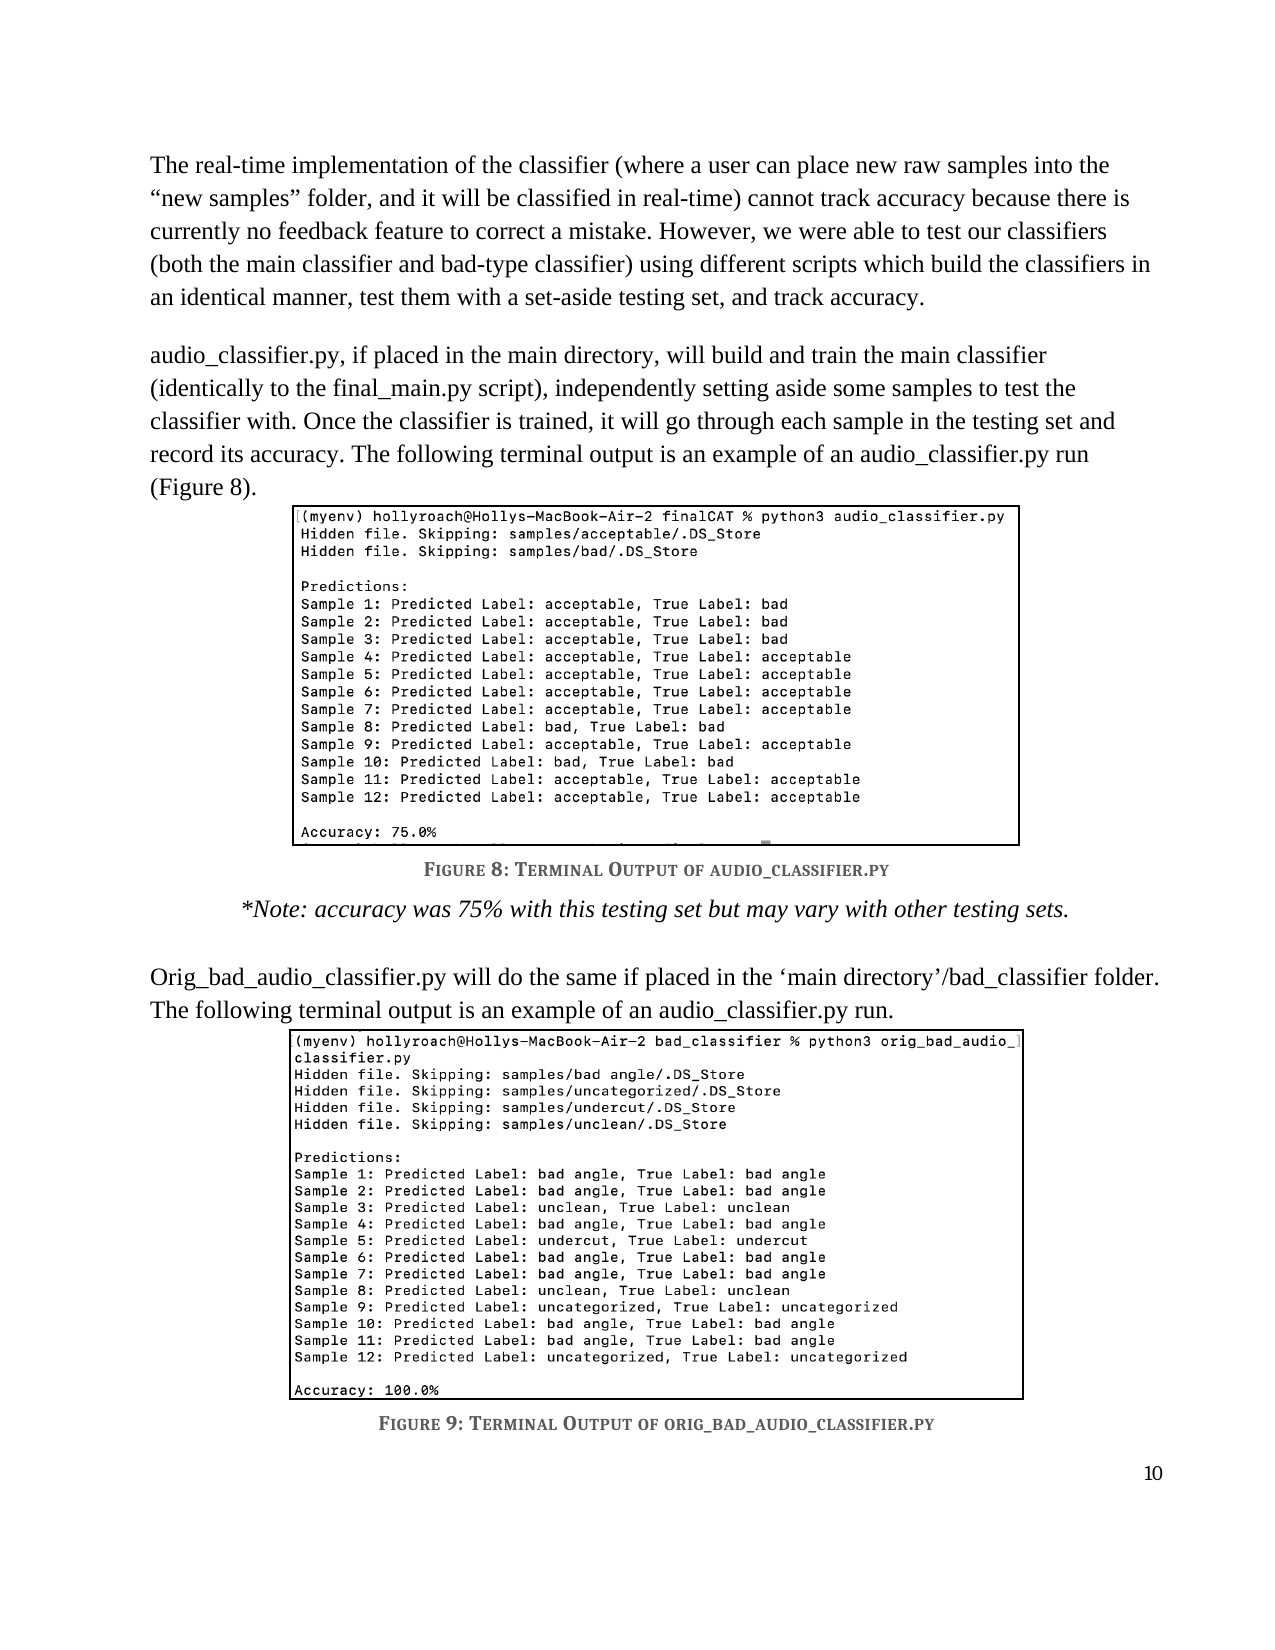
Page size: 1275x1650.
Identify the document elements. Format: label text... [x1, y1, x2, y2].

text The real-time implementation of the classifier (where a user can place new raw samples into the “new samples” folder, and it will be classified in real-time) cannot track accuracy because there is currently no feedback feature to correct a mistake. However, we were able to test our classifiers (both the main classifier and bad-type classifier) using different scripts which build the classifiers in an identical manner, test them with a set-aside testing set, and track accuracy. [150, 150, 1162, 311]
text Orig_bad_audio_classifier.py will do the same if placed in the ‘main directory’/bad_classifier folder. The following terminal output is an example of an audio_classifier.py run. [150, 962, 1162, 1024]
text Figure 8: Terminal Output of audio_classifier.py [150, 858, 1162, 882]
text Figure 9: Terminal Output of orig_bad_audio_classifier.py [150, 1412, 1162, 1436]
text *Note: accuracy was 75% with this testing set but may vary with other testing sets. [150, 894, 1162, 923]
text audio_classifier.py, if placed in the main directory, will build and train the main classifier (identically to the final_main.py script), independently setting aside some samples to test the classifier with. Once the classifier is trained, it will go through each sample in the testing set and record its accuracy. The following terminal output is an example of an audio_classifier.py run (Figure 8). [150, 340, 1162, 501]
picture [291, 1031, 1022, 1398]
picture [294, 507, 1018, 844]
